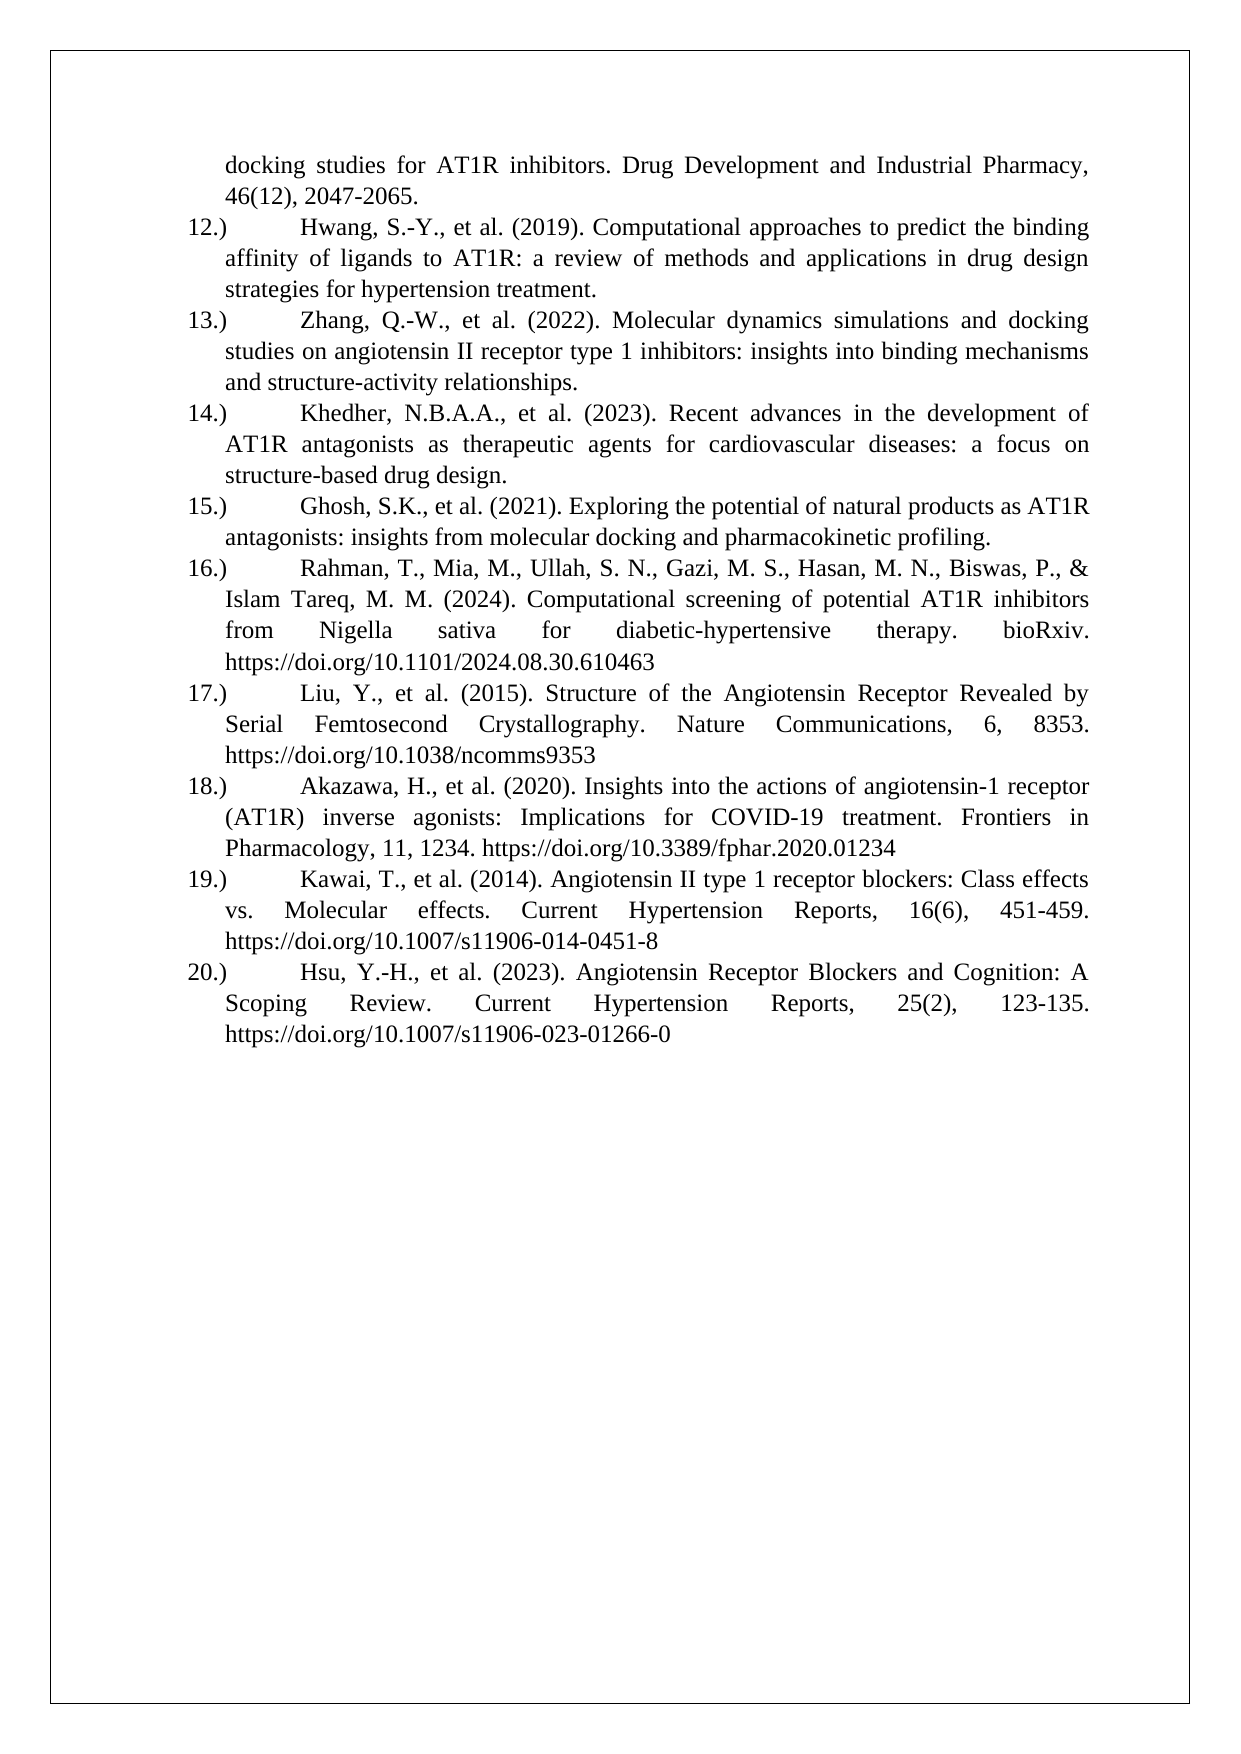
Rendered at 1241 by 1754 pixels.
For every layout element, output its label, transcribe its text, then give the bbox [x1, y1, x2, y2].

list Liu, Y., et al. (2015). Structure of the Angiotensin Receptor Revealed by Serial Femtosecond Crystallography. Nature Communications, 6, 8353. https://doi.org/10.1038/ncomms9353 [187, 678, 1090, 768]
list Kawai, T., et al. (2014). Angiotensin II type 1 receptor blockers: Class effects vs. Molecular effects. Current Hypertension Reports, 16(6), 451-459. https://doi.org/10.1007/s11906-014-0451-8 [187, 864, 1090, 955]
list Hsu, Y.-H., et al. (2023). Angiotensin Receptor Blockers and Cognition: A Scoping Review. Current Hypertension Reports, 25(2), 123-135. https://doi.org/10.1007/s11906-023-01266-0 [187, 957, 1090, 1048]
list Akazawa, H., et al. (2020). Insights into the actions of angiotensin-1 receptor (AT1R) inverse agonists: Implications for COVID-19 treatment. Frontiers in Pharmacology, 11, 1234. https://doi.org/10.3389/fphar.2020.01234 [187, 771, 1090, 862]
list Hwang, S.-Y., et al. (2019). Computational approaches to predict the binding affinity of ligands to AT1R: a review of methods and applications in drug design strategies for hypertension treatment. [187, 212, 1090, 303]
list Rahman, T., Mia, M., Ullah, S. N., Gazi, M. S., Hasan, M. N., Biswas, P., & Islam Tareq, M. M. (2024). Computational screening of potential AT1R inhibitors from Nigella sativa for diabetic-hypertensive therapy. bioRxiv. https://doi.org/10.1101/2024.08.30.610463 [187, 553, 1090, 675]
list Ghosh, S.K., et al. (2021). Exploring the potential of natural products as AT1R antagonists: insights from molecular docking and pharmacokinetic profiling. [187, 491, 1090, 551]
list Zhang, Q.-W., et al. (2022). Molecular dynamics simulations and docking studies on angiotensin II receptor type 1 inhibitors: insights into binding mechanisms and structure-activity relationships. [187, 305, 1090, 396]
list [187, 150, 1090, 210]
list Khedher, N.B.A.A., et al. (2023). Recent advances in the development of AT1R antagonists as therapeutic agents for cardiovascular diseases: a focus on structure-based drug design. [187, 398, 1090, 489]
